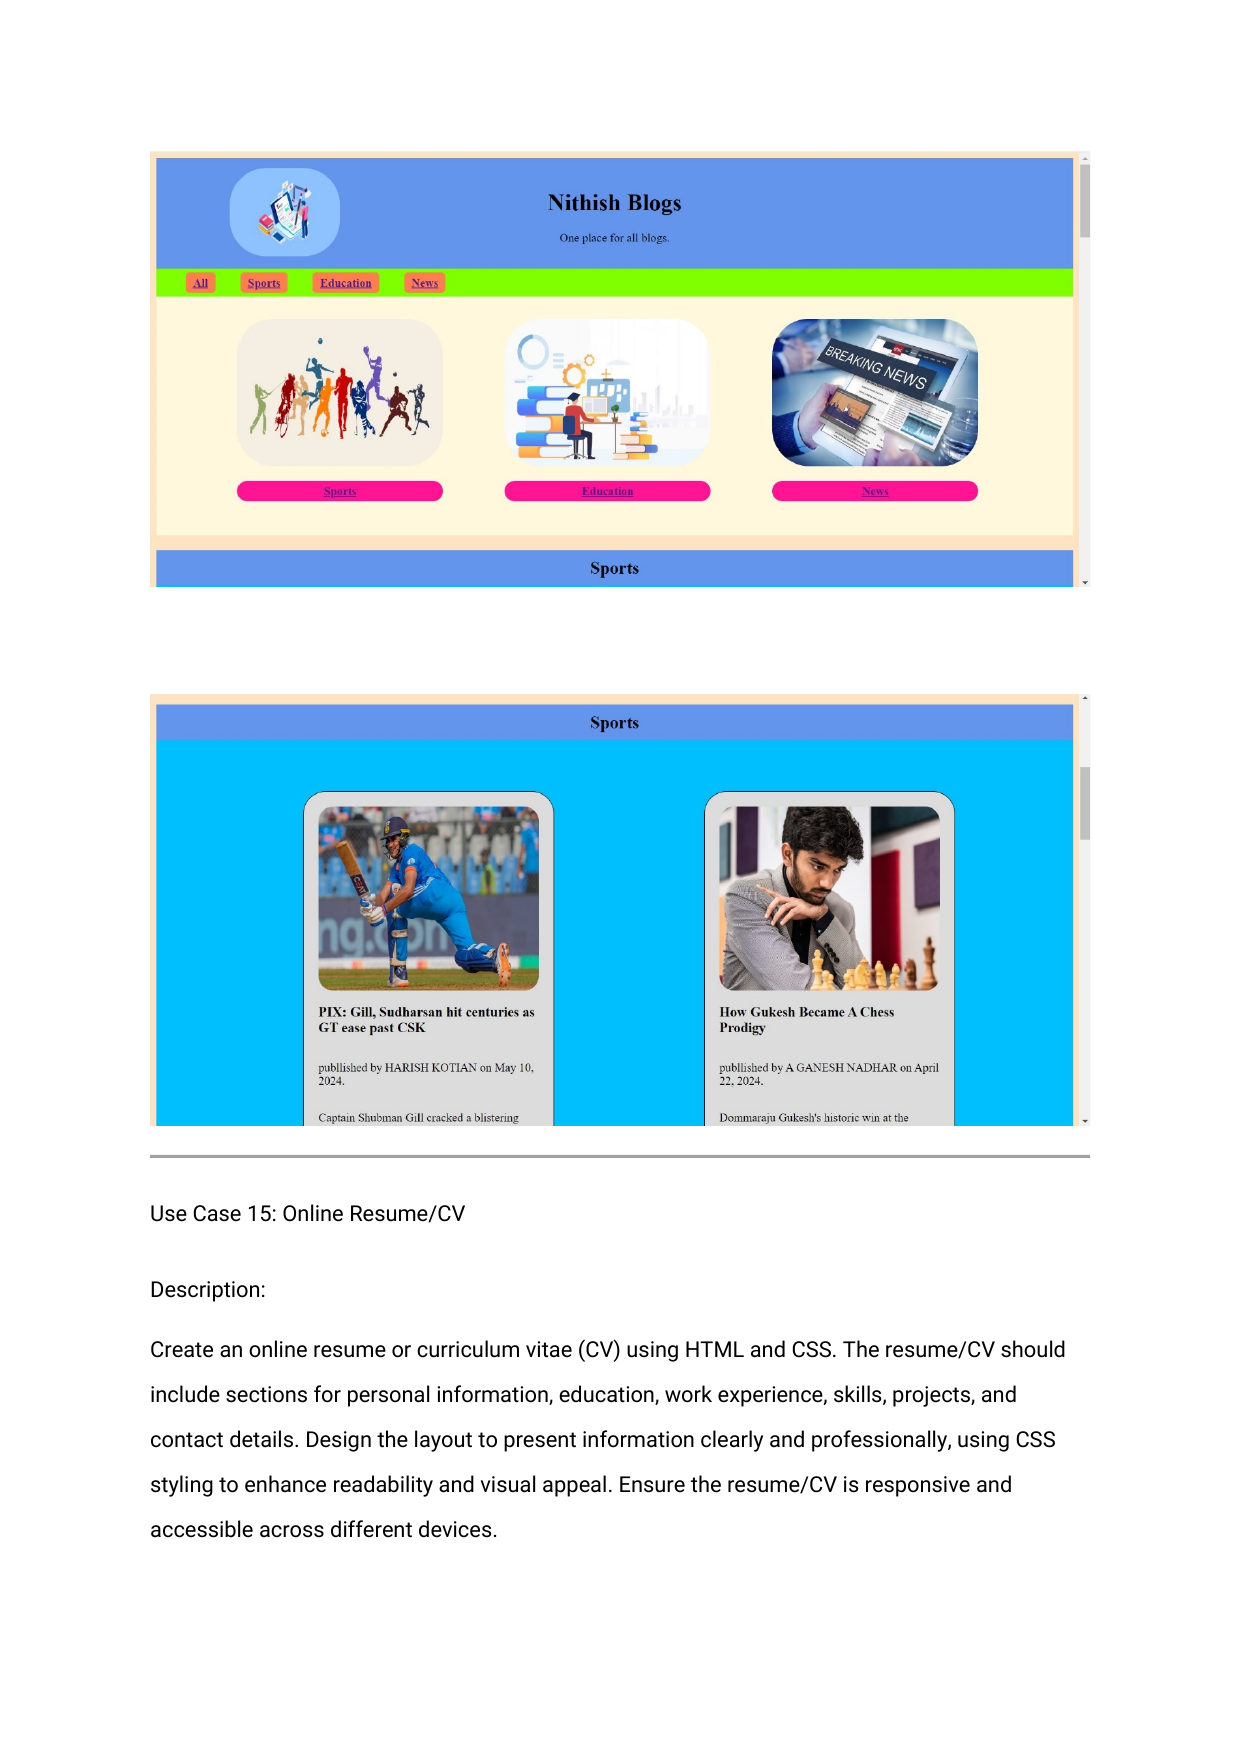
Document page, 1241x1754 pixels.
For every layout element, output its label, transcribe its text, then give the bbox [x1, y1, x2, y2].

picture [150, 150, 1091, 587]
text Create an online resume or curriculum vitae (CV) using HTML and CSS. The resume/CV should include sections for personal information, education, work experience, skills, projects, and contact details. Design the layout to present information clearly and professionally, using CSS styling to enhance readability and visual appeal. Ensure the resume/CV is responsive and accessible across different devices. [150, 1337, 1090, 1542]
picture [150, 694, 1091, 1126]
picture [704, 792, 955, 1126]
text Description: [150, 1277, 1090, 1302]
picture [304, 792, 554, 1126]
text Use Case 15: Online Resume/CV [150, 1201, 1090, 1226]
